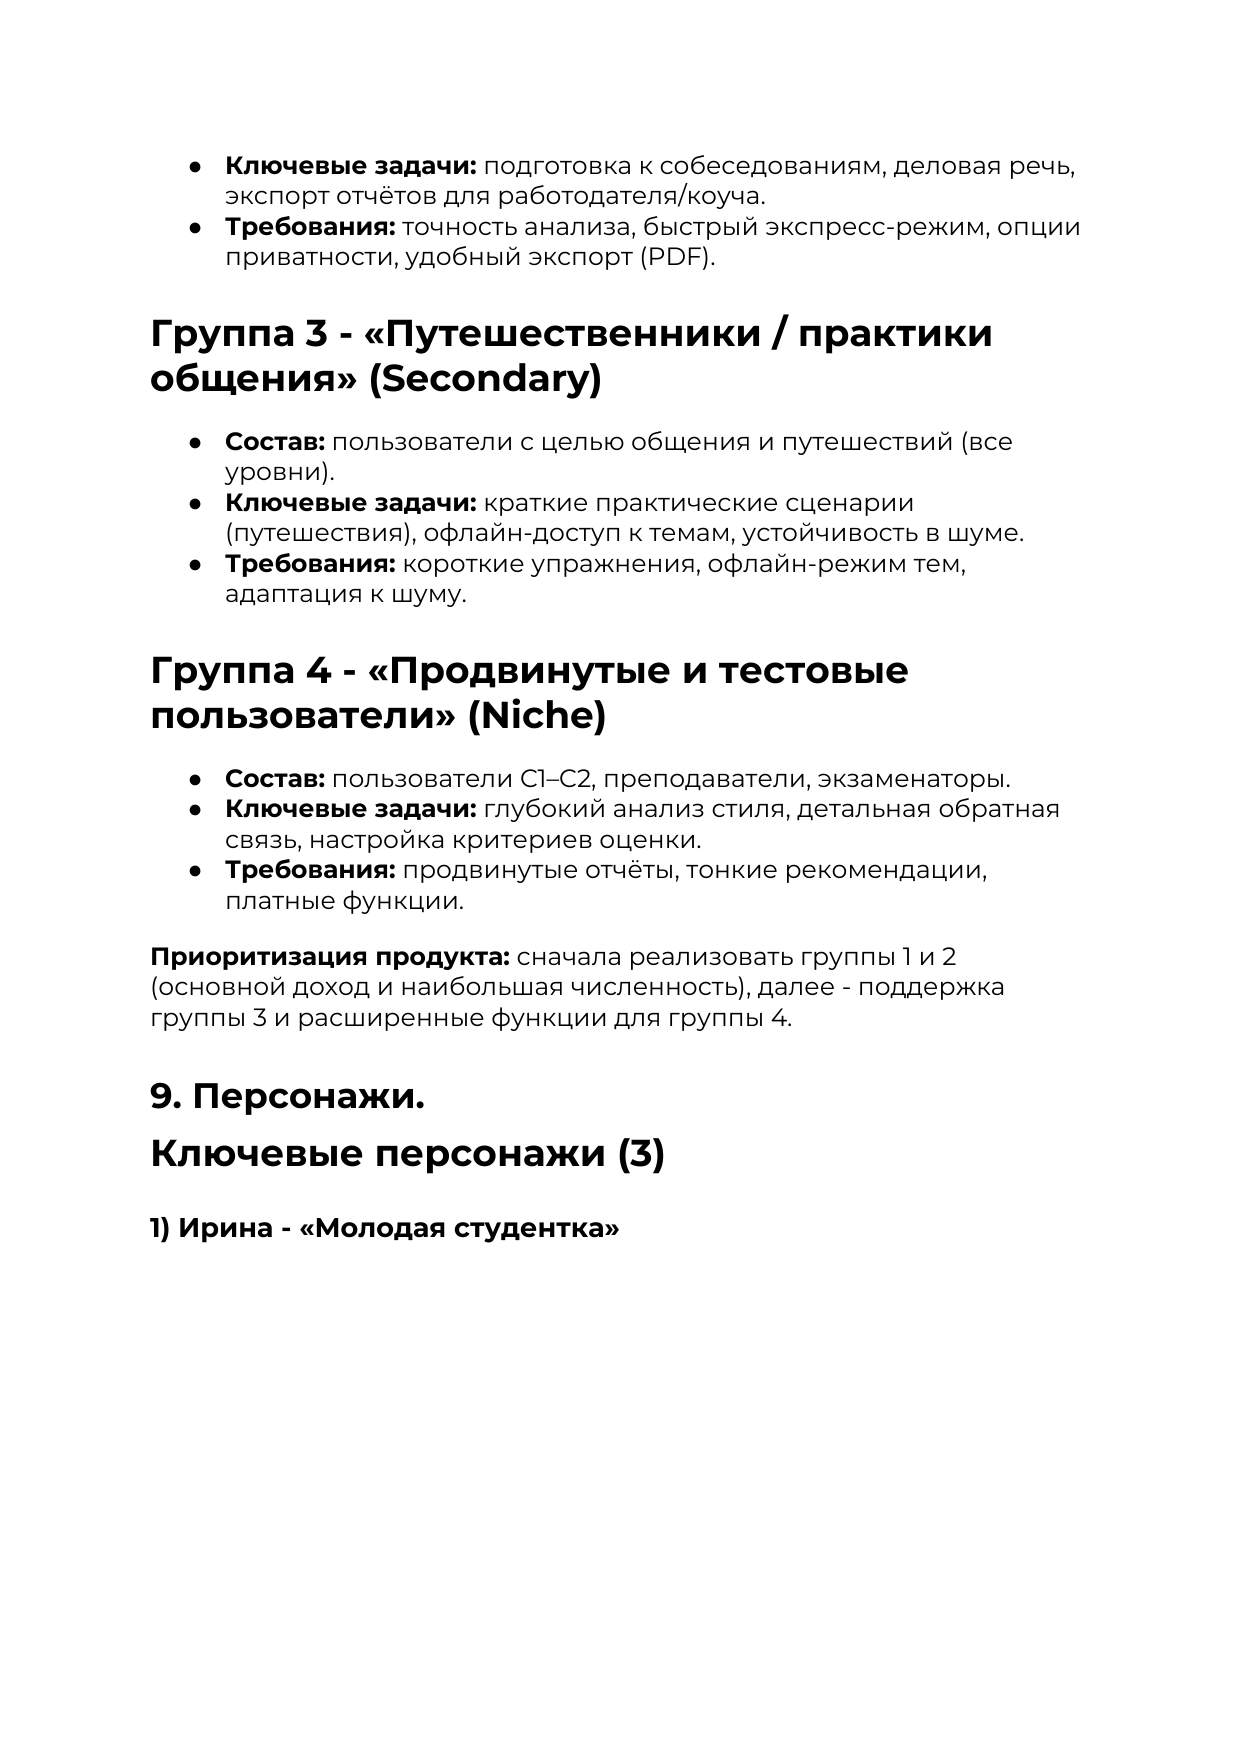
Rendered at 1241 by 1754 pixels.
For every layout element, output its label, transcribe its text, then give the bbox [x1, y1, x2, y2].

subtitle 9. Персонажи. [150, 1074, 1090, 1117]
subtitle 1) Ирина - «Молодая студентка» [150, 1211, 1090, 1244]
text Ключевые персонажи (3) [150, 1130, 1090, 1175]
list Ключевые задачи: подготовка к собеседованиям, деловая речь, экспорт отчётов для работодателя/коуча. [187, 150, 1090, 211]
subtitle Группа 3 - «Путешественники / практики общения» (Secondary) [150, 309, 1090, 401]
list Состав: пользователи с целью общения и путешествий (все уровни). [187, 426, 1090, 487]
list Требования: короткие упражнения, офлайн-режим тем, адаптация к шуму. [187, 548, 1090, 609]
text Приоритизация продукта: сначала реализовать группы 1 и 2 (основной доход и наибольшая численность), далее - поддержка группы 3 и расширенные функции для группы 4. [150, 941, 1090, 1032]
list Требования: точность анализа, быстрый экспресс-режим, опции приватности, удобный экспорт (PDF). [187, 211, 1090, 272]
subtitle Группа 4 - «Продвинутые и тестовые пользователи» (Niche) [150, 647, 1090, 738]
list Состав: пользователи C1–C2, преподаватели, экзаменаторы. [187, 763, 1090, 794]
list Требования: продвинутые отчёты, тонкие рекомендации, платные функции. [187, 855, 1090, 916]
list Ключевые задачи: краткие практические сценарии (путешествия), офлайн-доступ к темам, устойчивость в шуме. [187, 487, 1090, 548]
list Ключевые задачи: глубокий анализ стиля, детальная обратная связь, настройка критериев оценки. [187, 794, 1090, 855]
